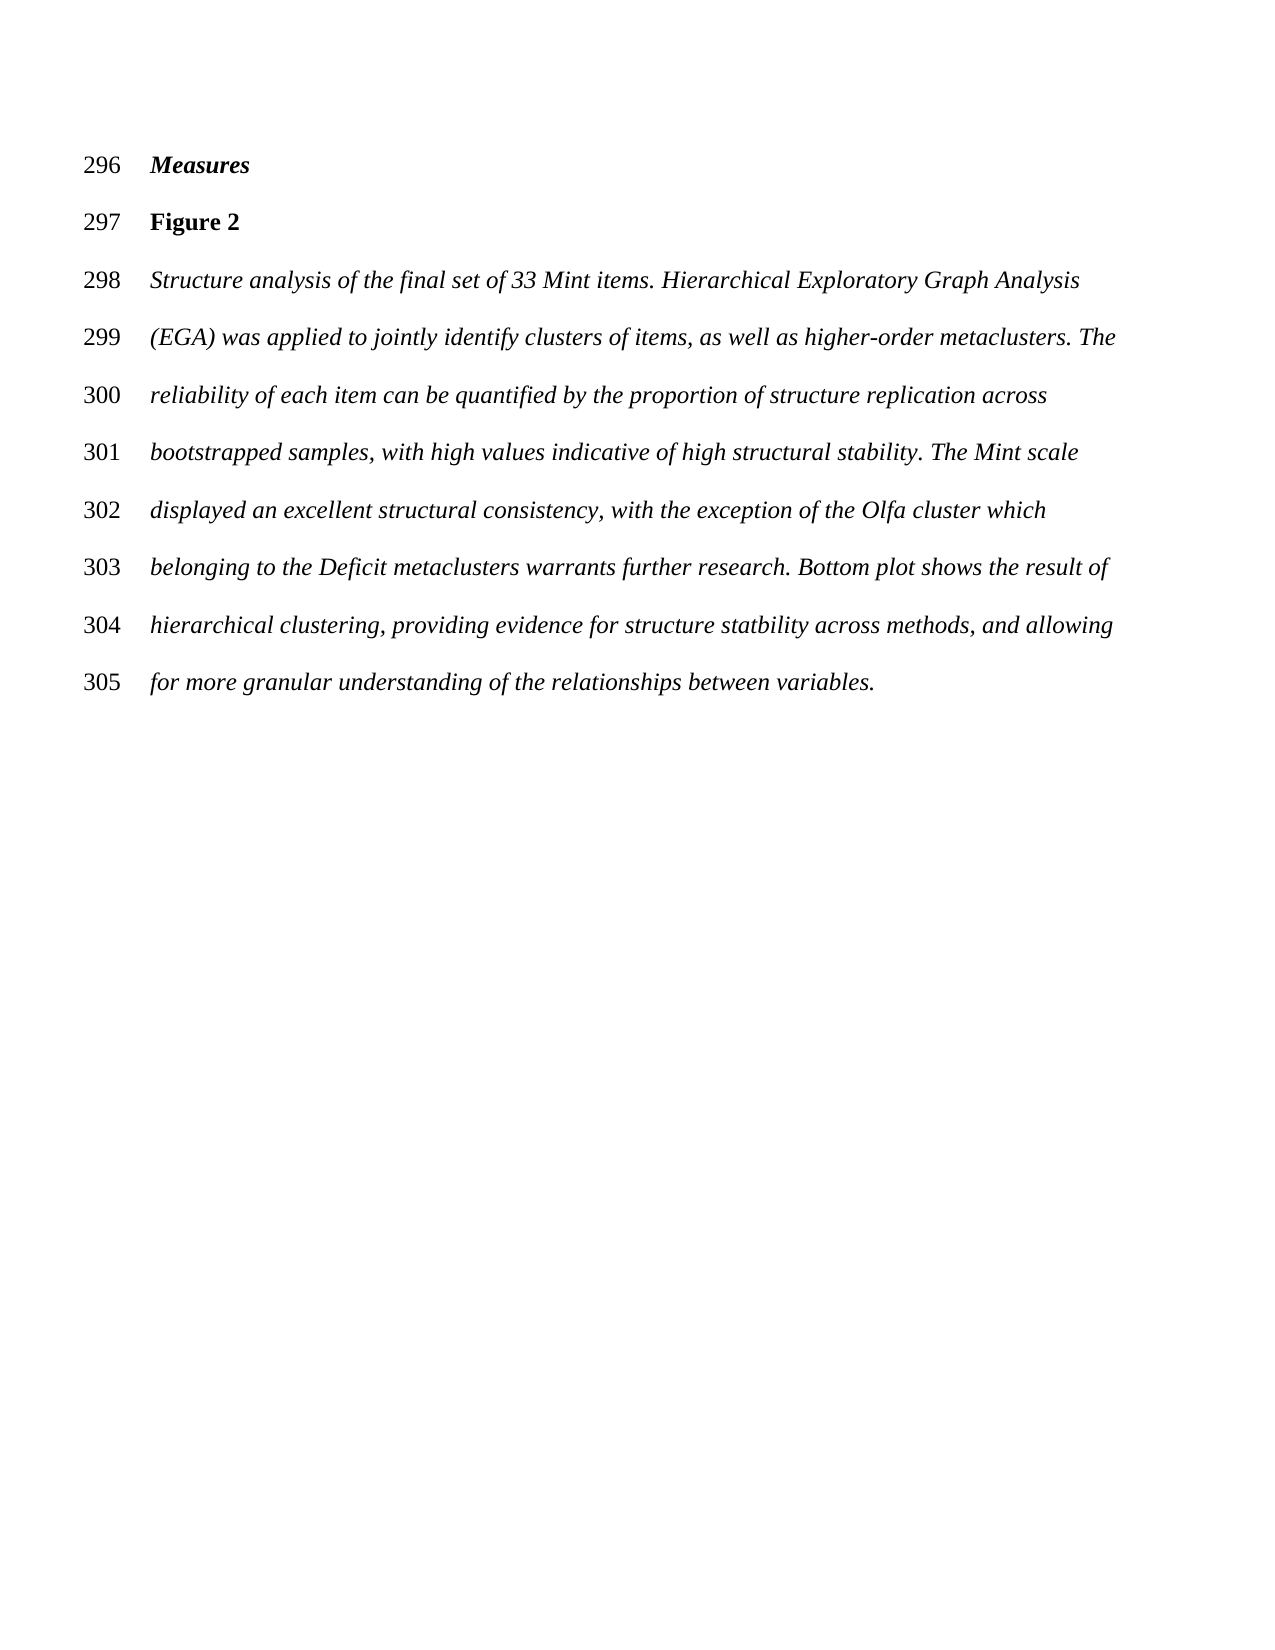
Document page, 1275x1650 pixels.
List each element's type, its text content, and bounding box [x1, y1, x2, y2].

text Structure analysis of the final set of 33 Mint items. Hierarchical Exploratory Graph Analysis (EGA) was applied to jointly identify clusters of items, as well as higher-order metaclusters. The reliability of each item can be quantified by the proportion of structure replication across bootstrapped samples, with high values indicative of high structural stability. The Mint scale displayed an excellent structural consistency, with the exception of the Olfa cluster which belonging to the Deficit metaclusters warrants further research. Bottom plot shows the result of hierarchical clustering, providing evidence for structure statbility across methods, and allowing for more granular understanding of the relationships between variables. [150, 265, 1125, 696]
subtitle Measures [150, 150, 1125, 179]
title Figure 2 [150, 207, 1125, 236]
